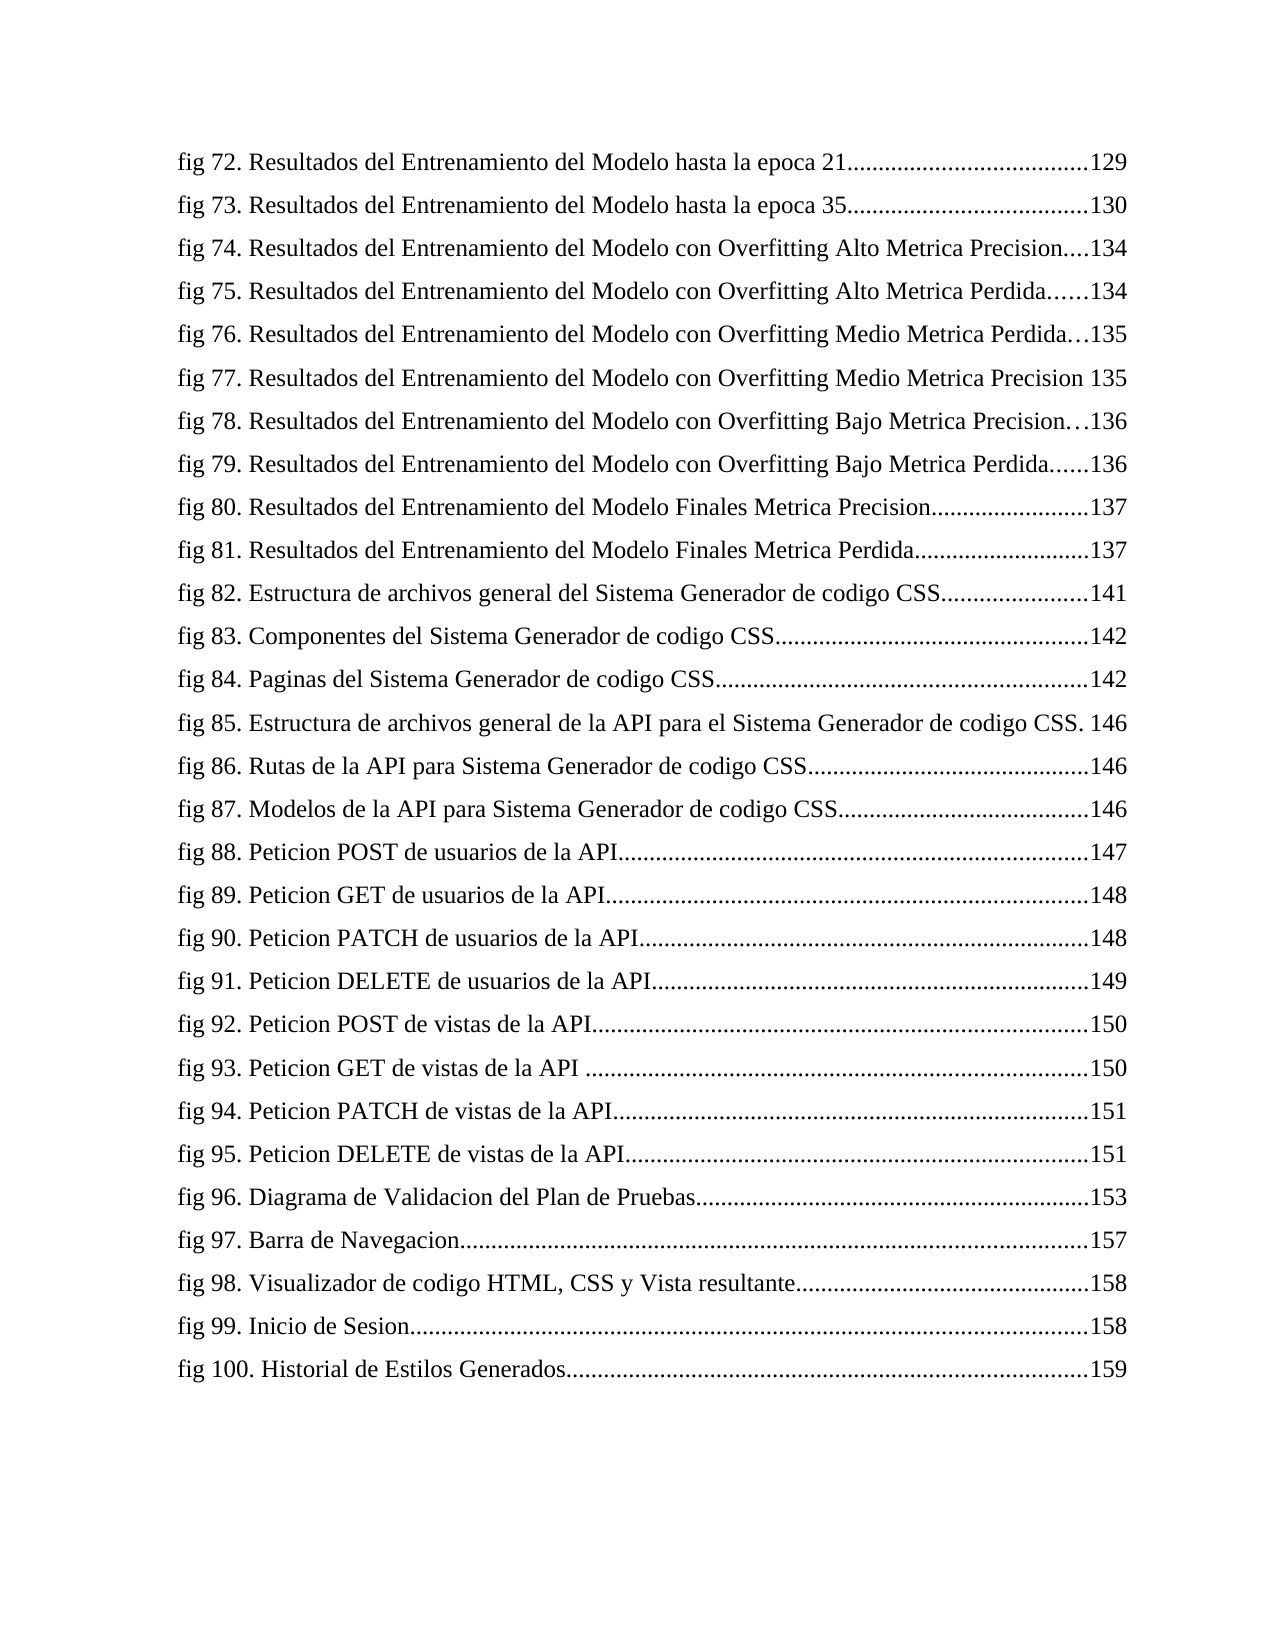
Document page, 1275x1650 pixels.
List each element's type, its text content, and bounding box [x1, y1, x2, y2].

text fig 76. Resultados del Entrenamiento del Modelo con Overfitting Medio Metrica Perdida 135 [177, 319, 1128, 348]
text fig 72. Resultados del Entrenamiento del Modelo hasta la epoca 21 129 [177, 147, 1128, 176]
text fig 99. Inicio de Sesion 158 [177, 1311, 1128, 1340]
text fig 95. Peticion DELETE de vistas de la API 151 [177, 1139, 1128, 1168]
text fig 86. Rutas de la API para Sistema Generador de codigo CSS 146 [177, 751, 1128, 779]
text fig 90. Peticion PATCH de usuarios de la API 148 [177, 923, 1128, 952]
text fig 79. Resultados del Entrenamiento del Modelo con Overfitting Bajo Metrica Perdida 136 [177, 449, 1128, 478]
text fig 96. Diagrama de Validacion del Plan de Pruebas 153 [177, 1182, 1128, 1211]
text fig 73. Resultados del Entrenamiento del Modelo hasta la epoca 35 130 [177, 190, 1128, 219]
text fig 80. Resultados del Entrenamiento del Modelo Finales Metrica Precision 137 [177, 492, 1128, 521]
text fig 74. Resultados del Entrenamiento del Modelo con Overfitting Alto Metrica Precision 134 [177, 233, 1128, 262]
text fig 97. Barra de Navegacion 157 [177, 1225, 1128, 1254]
text fig 85. Estructura de archivos general de la API para el Sistema Generador de codigo CSS 146 [177, 708, 1128, 736]
text fig 75. Resultados del Entrenamiento del Modelo con Overfitting Alto Metrica Perdida 134 [177, 276, 1128, 305]
text fig 84. Paginas del Sistema Generador de codigo CSS 142 [177, 664, 1128, 693]
text fig 92. Peticion POST de vistas de la API 150 [177, 1009, 1128, 1038]
text fig 91. Peticion DELETE de usuarios de la API 149 [177, 966, 1128, 995]
text fig 77. Resultados del Entrenamiento del Modelo con Overfitting Medio Metrica Precision 135 [177, 363, 1128, 391]
text fig 93. Peticion GET de vistas de la API 150 [177, 1053, 1128, 1081]
text fig 82. Estructura de archivos general del Sistema Generador de codigo CSS 141 [177, 578, 1128, 607]
text fig 87. Modelos de la API para Sistema Generador de codigo CSS 146 [177, 794, 1128, 823]
text fig 83. Componentes del Sistema Generador de codigo CSS 142 [177, 621, 1128, 650]
text fig 81. Resultados del Entrenamiento del Modelo Finales Metrica Perdida 137 [177, 535, 1128, 564]
text fig 78. Resultados del Entrenamiento del Modelo con Overfitting Bajo Metrica Precision 136 [177, 406, 1128, 434]
text fig 89. Peticion GET de usuarios de la API 148 [177, 880, 1128, 909]
text fig 98. Visualizador de codigo HTML, CSS y Vista resultante 158 [177, 1268, 1128, 1297]
text fig 88. Peticion POST de usuarios de la API 147 [177, 837, 1128, 866]
text fig 94. Peticion PATCH de vistas de la API 151 [177, 1096, 1128, 1124]
text fig 100. Historial de Estilos Generados 159 [177, 1354, 1128, 1383]
